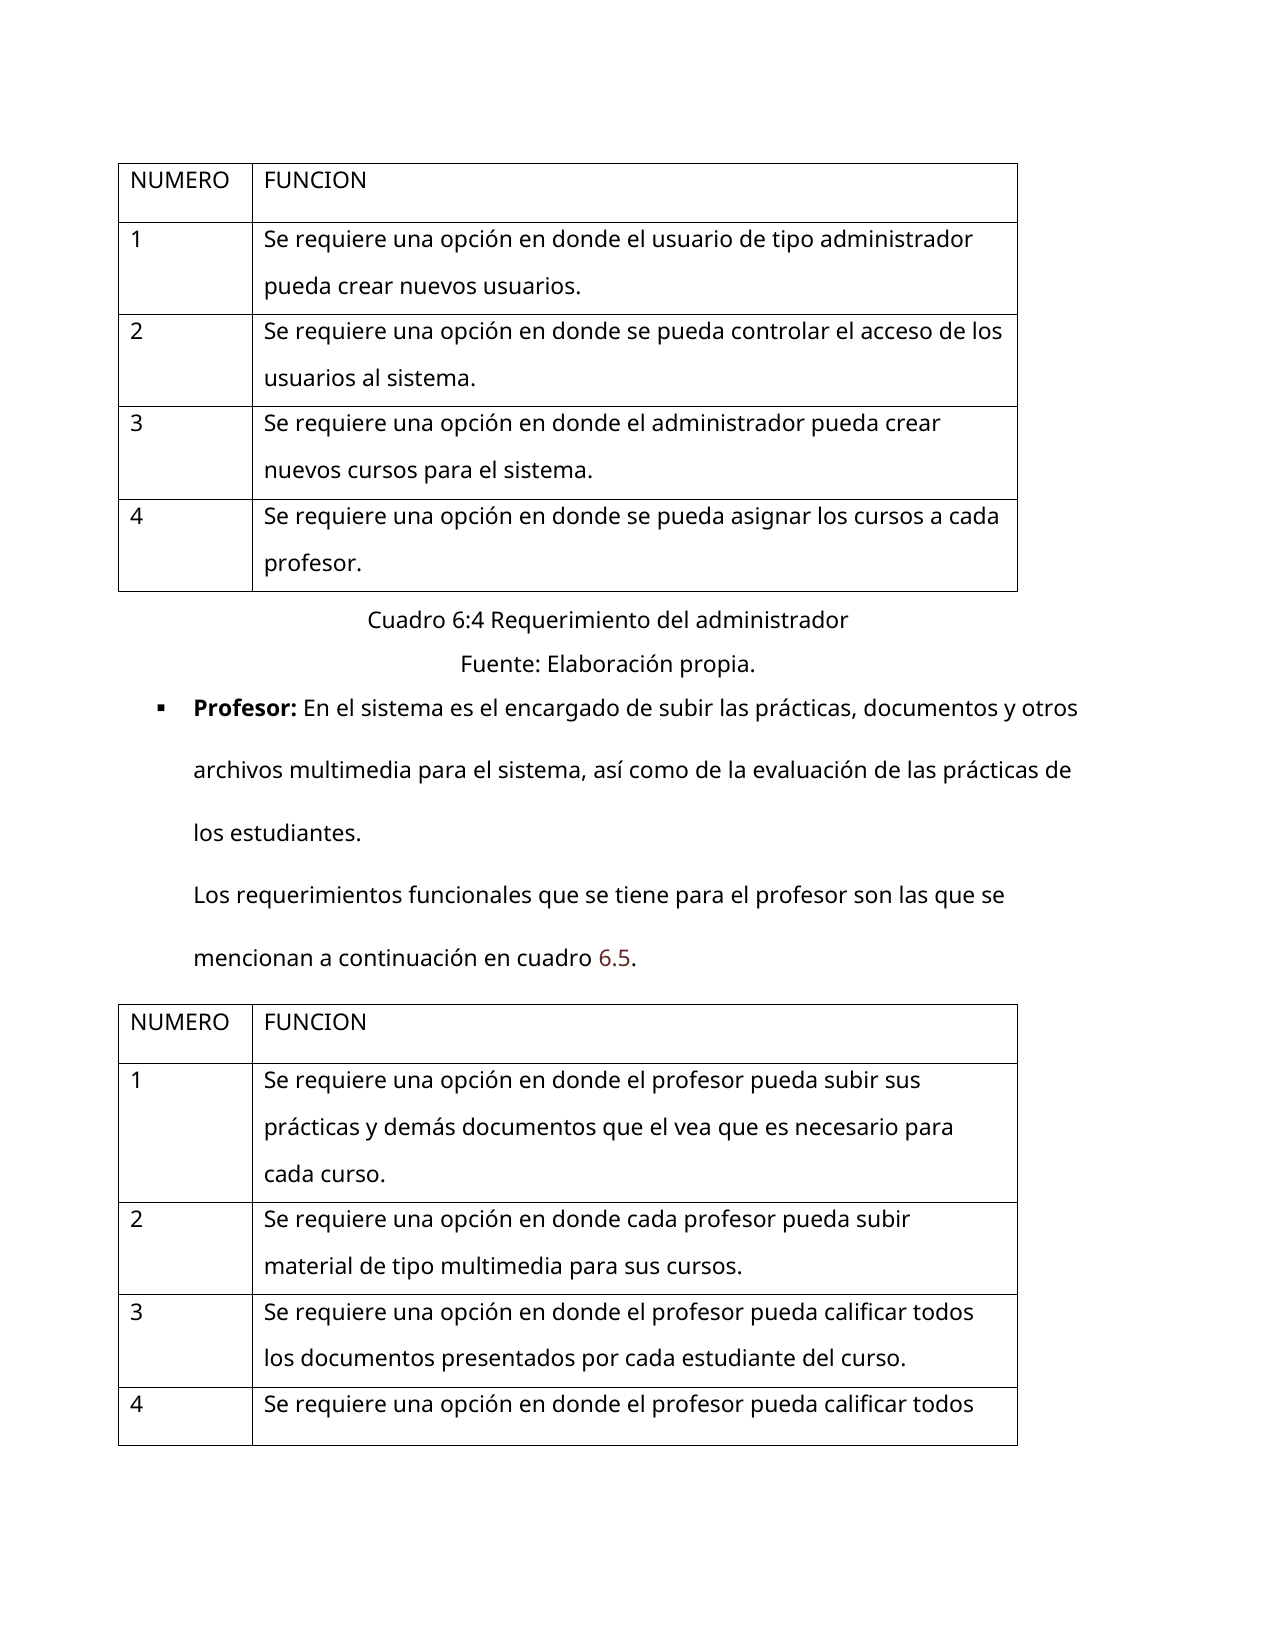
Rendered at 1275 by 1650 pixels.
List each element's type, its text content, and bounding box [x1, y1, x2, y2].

text Fuente: Elaboración propia. [118, 648, 1098, 679]
table_cell Se requiere una opción en donde se pueda controlar el acceso de los usuarios al sistema. [253, 315, 1017, 406]
table_header NUMERO [119, 1005, 252, 1063]
text Cuadro 6:4 Requerimiento del administrador [118, 604, 1098, 636]
table_cell Se requiere una opción en donde el profesor pueda calificar todos los documentos presentados por cada estudiante del curso. [253, 1295, 1017, 1387]
table_cell Se requiere una opción en donde el profesor pueda calificar todos los documentos presentados por cada estudiante del curso. [253, 1388, 1017, 1445]
table_cell 3 [119, 407, 252, 498]
table_cell Se requiere una opción en donde se pueda asignar los cursos a cada profesor. [253, 500, 1017, 591]
table_cell 1 [119, 1064, 252, 1202]
table_cell Se requiere una opción en donde el profesor pueda subir sus prácticas y demás documentos que el vea que es necesario para cada curso. [253, 1064, 1017, 1202]
list Profesor: En el sistema es el encargado de subir las prácticas, documentos y otros archivos multimedia para el sistema, así como de la evaluación de las prácticas de los estudiantes. [156, 692, 1098, 848]
table_cell 2 [119, 315, 252, 406]
table_cell 3 [119, 1295, 252, 1387]
list Los requerimientos funcionales que se tiene para el profesor son las que se mencionan a continuación en cuadro 6.5. [193, 879, 1098, 973]
table_cell Se requiere una opción en donde el usuario de tipo administrador pueda crear nuevos usuarios. [253, 223, 1017, 314]
table_header NUMERO [119, 164, 252, 222]
table_cell 4 [119, 1388, 252, 1445]
table_header FUNCION [253, 1005, 1017, 1063]
table_cell 2 [119, 1203, 252, 1294]
table_cell 1 [119, 223, 252, 314]
table_cell Se requiere una opción en donde cada profesor pueda subir material de tipo multimedia para sus cursos. [253, 1203, 1017, 1294]
table_header FUNCION [253, 164, 1017, 222]
table_cell 4 [119, 500, 252, 591]
table_cell Se requiere una opción en donde el administrador pueda crear nuevos cursos para el sistema. [253, 407, 1017, 498]
